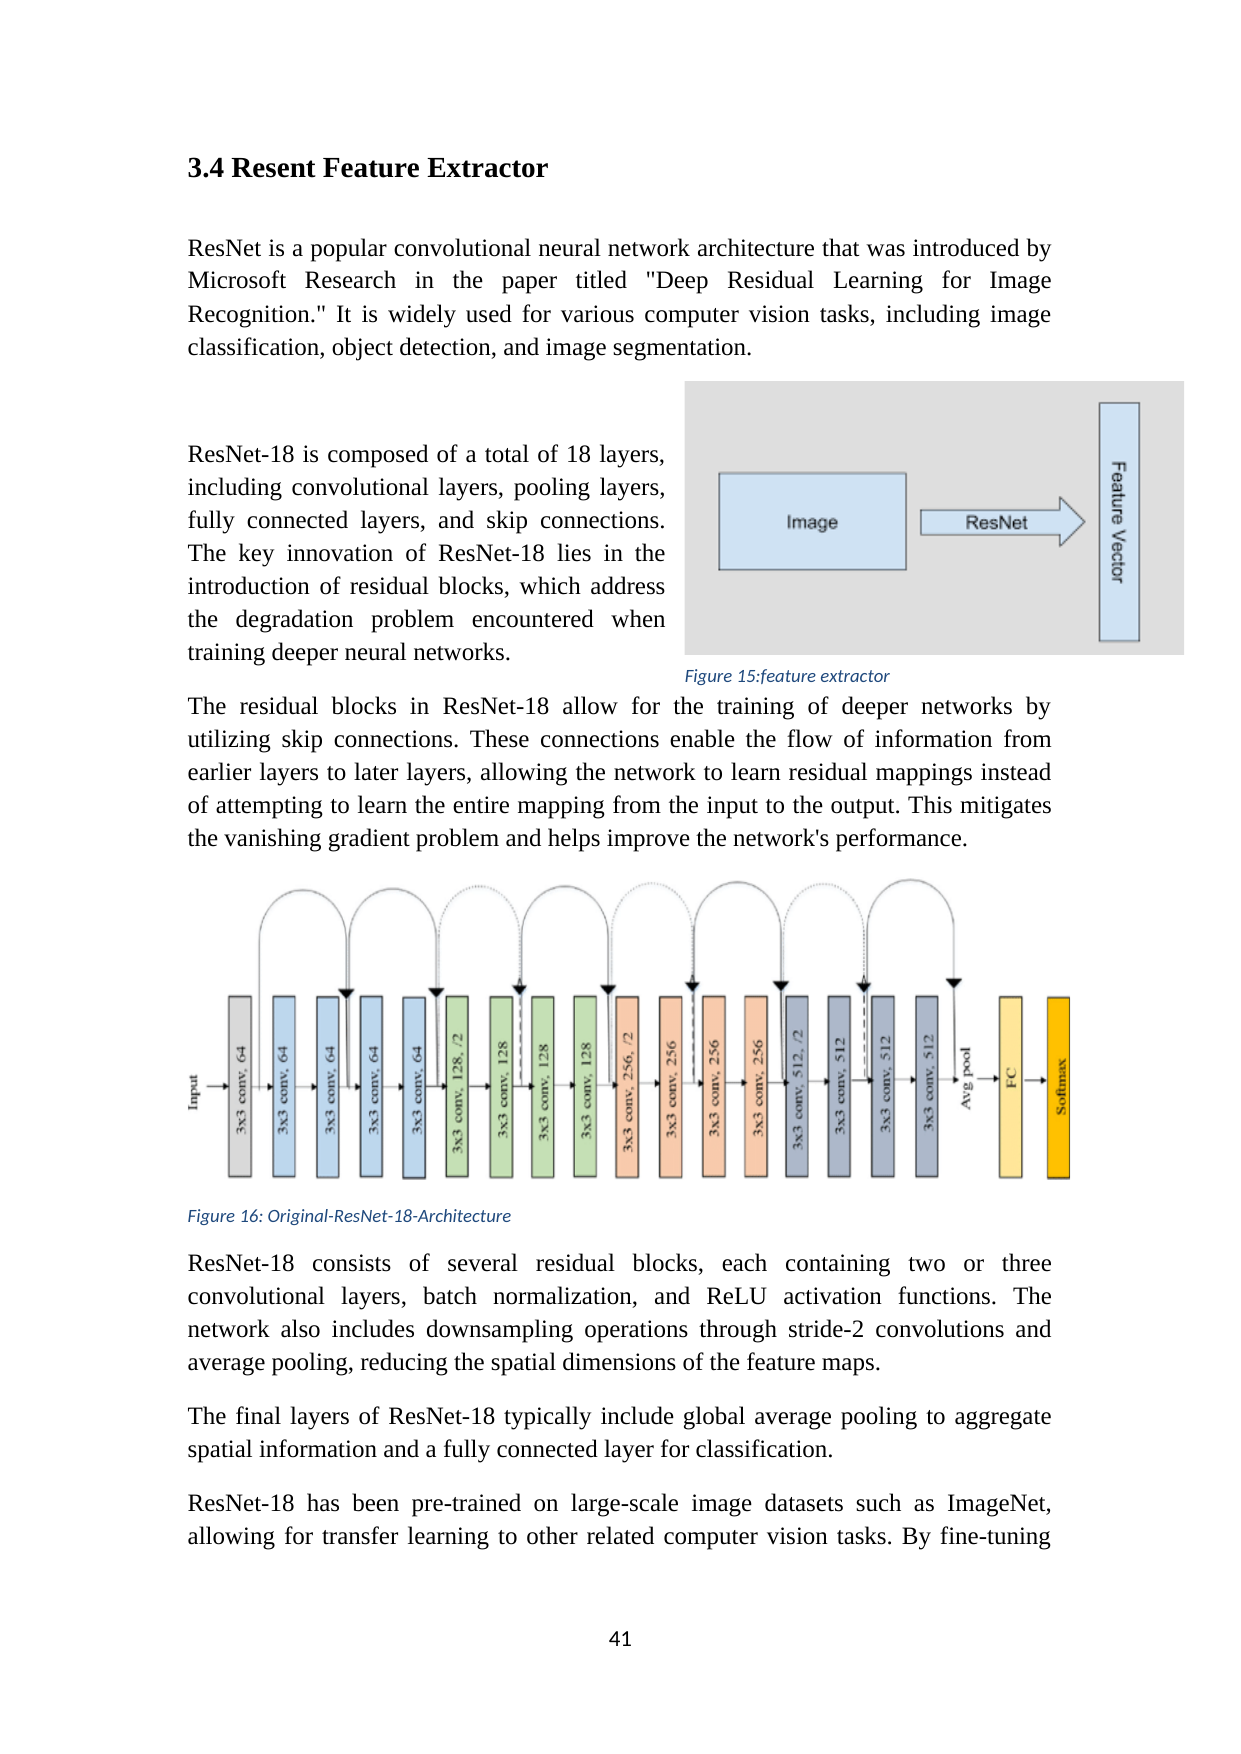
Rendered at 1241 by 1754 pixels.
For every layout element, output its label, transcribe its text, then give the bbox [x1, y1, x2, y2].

subtitle 3.4 Resent Feature Extractor [187, 150, 1053, 183]
picture [187, 877, 1071, 1180]
text The final layers of ResNet-18 typically include global average pooling to aggregate spatial information and a fully connected layer for classification. [187, 1401, 1053, 1463]
text The residual blocks in ResNet-18 allow for the training of deeper networks by utilizing skip connections. These connections enable the flow of information from earlier layers to later layers, allowing the network to learn residual mappings instead of attempting to learn the entire mapping from the input to the output. This mitigates the vanishing gradient problem and helps improve the network's performance. [187, 691, 1053, 852]
text ResNet is a popular convolutional neural network architecture that was introduced by Microsoft Research in the paper titled "Deep Residual Learning for Image Recognition." It is widely used for various computer vision tasks, including image classification, object detection, and image segmentation. [187, 200, 1053, 360]
text ResNet-18 is composed of a total of 18 layers, including convolutional layers, pooling layers, fully connected layers, and skip connections. The key innovation of ResNet-18 lies in the introduction of residual blocks, which address the degradation problem encountered when training deeper neural networks. [187, 439, 1053, 666]
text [187, 1488, 1053, 1550]
picture [684, 381, 1185, 655]
text ResNet-18 consists of several residual blocks, each containing two or three convolutional layers, batch normalization, and ReLU activation functions. The network also includes downsampling operations through stride-2 convolutions and average pooling, reducing the spatial dimensions of the feature maps. [187, 1248, 1053, 1376]
